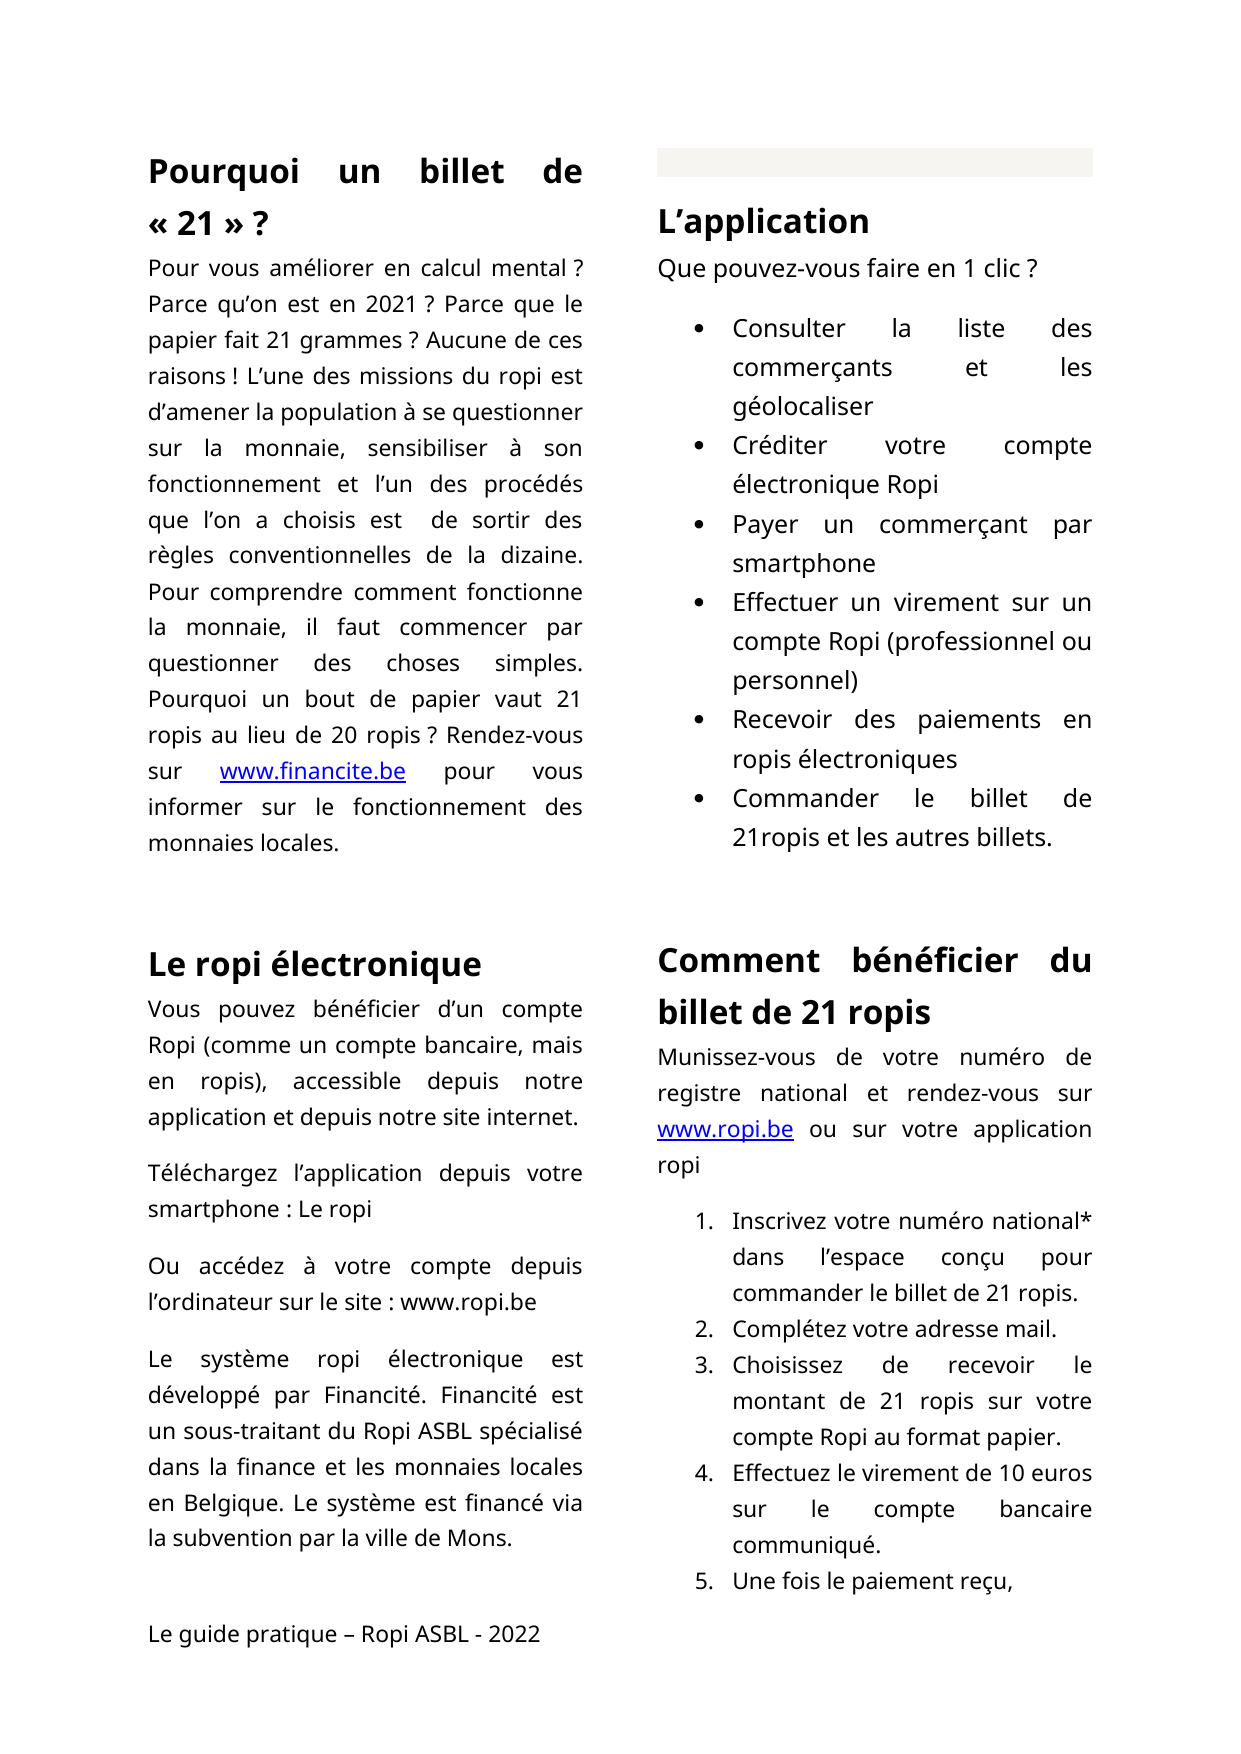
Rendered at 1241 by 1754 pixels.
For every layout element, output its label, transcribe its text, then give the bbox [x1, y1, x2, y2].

text Pour vous améliorer en calcul mental ? Parce qu’on est en 2021 ? Parce que le papier fait 21 grammes ? Aucune de ces raisons ! L’une des missions du ropi est d’amener la population à se questionner sur la monnaie, sensibiliser à son fonctionnement et l’un des procédés que l’on a choisis est de sortir des règles conventionnelles de la dizaine. Pour comprendre comment fonctionne la monnaie, il faut commencer par questionner des choses simples. Pourquoi un bout de papier vaut 21 ropis au lieu de 20 ropis ? Rendez-vous sur www.financite.be pour vous informer sur le fonctionnement des monnaies locales. [148, 252, 583, 858]
list Choisissez de recevoir le montant de 21 ropis sur votre compte Ropi au format papier. [694, 1349, 1093, 1452]
subtitle Le ropi électronique [148, 941, 583, 986]
text Munissez-vous de votre numéro de registre national et rendez-vous sur www.ropi.be ou sur votre application ropi [657, 1041, 1093, 1180]
list Commander le billet de 21ropis et les autres billets. [694, 780, 1093, 854]
subtitle L’application [657, 198, 1093, 244]
subtitle Comment bénéficier du billet de 21 ropis [657, 936, 1093, 1034]
list Recevoir des paiements en ropis électroniques [694, 702, 1093, 775]
list Consulter la liste des commerçants et les géolocaliser [694, 310, 1093, 423]
list Effectuez le virement de 10 euros sur le compte bancaire communiqué. [694, 1457, 1093, 1560]
text Ou accédez à votre compte depuis l’ordinateur sur le site : www.ropi.be [148, 1250, 583, 1317]
text Téléchargez l’application depuis votre smartphone : Le ropi [148, 1157, 583, 1224]
subtitle Pourquoi un billet de « 21 » ? [148, 148, 583, 245]
list Complétez votre adresse mail. [694, 1313, 1093, 1344]
list Une fois le paiement reçu, [694, 1565, 1093, 1596]
text Le système ropi électronique est développé par Financité. Financité est un sous-traitant du Ropi ASBL spécialisé dans la finance et les monnaies locales en Belgique. Le système est financé via la subvention par la ville de Mons. [148, 1343, 583, 1554]
list Créditer votre compte électronique Ropi [694, 428, 1093, 501]
text Que pouvez-vous faire en 1 clic ? [657, 250, 1093, 284]
list Effectuer un virement sur un compte Ropi (professionnel ou personnel) [694, 584, 1093, 697]
text Vous pouvez bénéficier d’un compte Ropi (comme un compte bancaire, mais en ropis), accessible depuis notre application et depuis notre site internet. [148, 993, 583, 1132]
list Payer un commerçant par smartphone [694, 506, 1093, 579]
list Inscrivez votre numéro national* dans l’espace conçu pour commander le billet de 21 ropis. [694, 1205, 1093, 1308]
